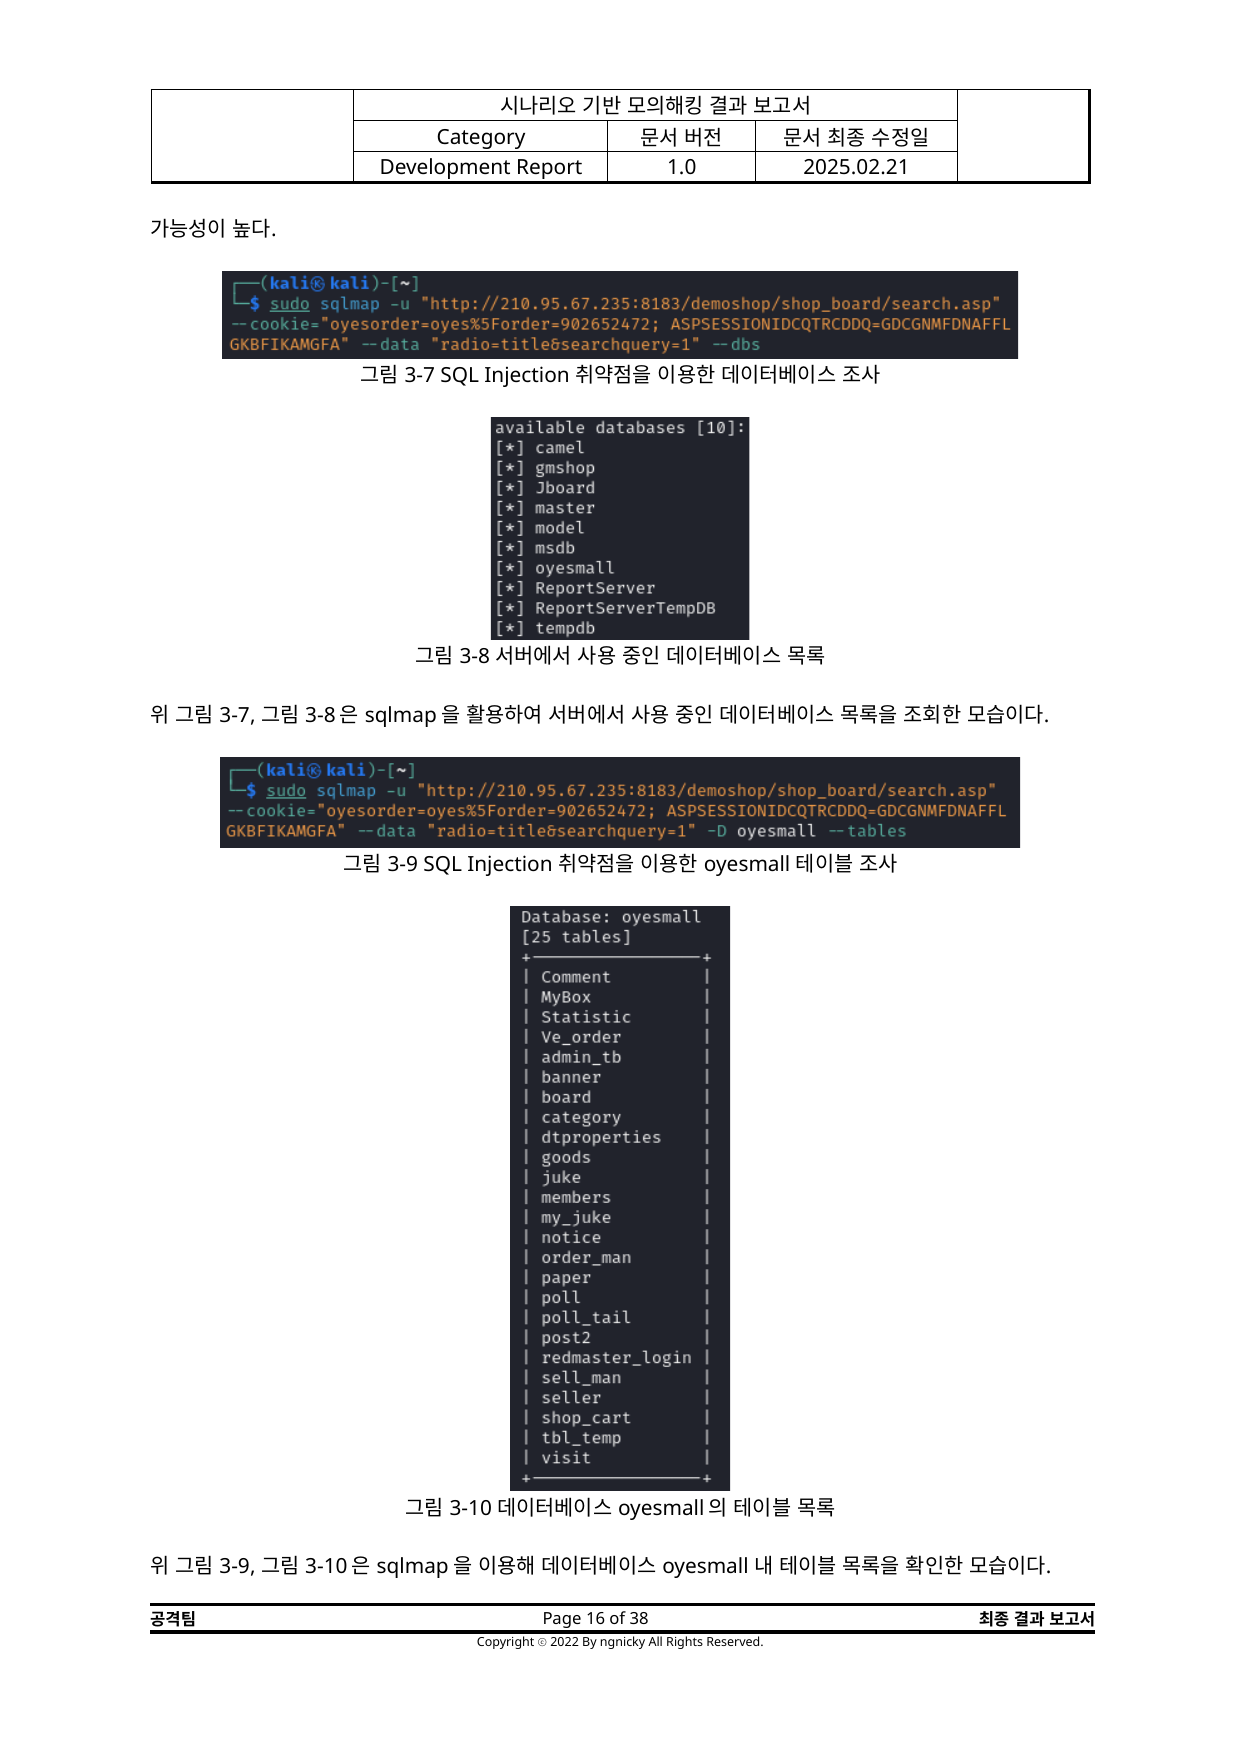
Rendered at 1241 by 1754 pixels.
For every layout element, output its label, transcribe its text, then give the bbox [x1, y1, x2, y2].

picture [220, 757, 1021, 848]
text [150, 212, 1090, 242]
picture [490, 417, 750, 640]
picture [510, 906, 730, 1491]
picture [222, 271, 1019, 359]
